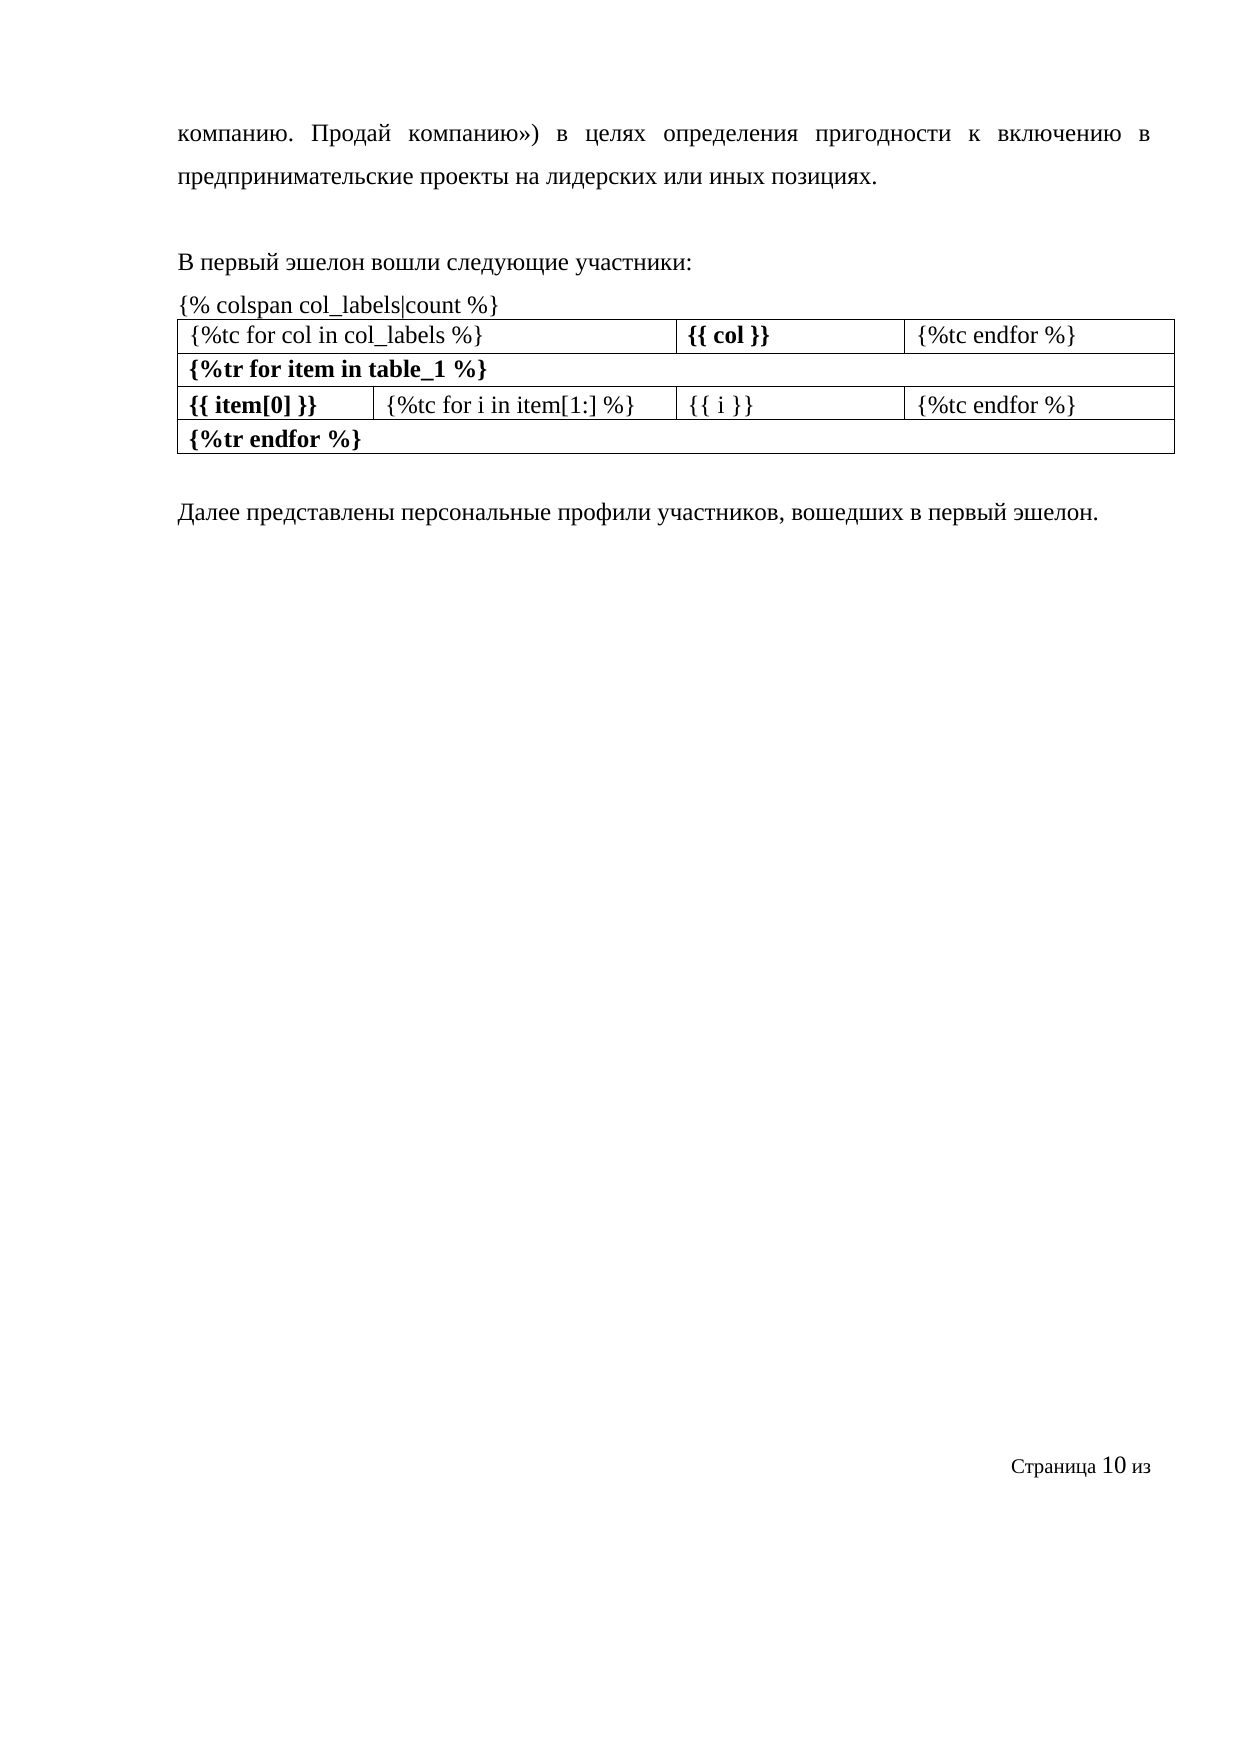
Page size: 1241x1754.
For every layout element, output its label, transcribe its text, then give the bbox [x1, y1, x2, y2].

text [177, 118, 1152, 190]
text {% colspan col_labels|count %} [177, 291, 1152, 319]
table_header {%tc for col in col_labels %} [178, 320, 676, 353]
table_cell {%tr for item in table_1 %} [178, 354, 1174, 386]
table_cell {%tc for i in item[1:] %} [374, 387, 676, 419]
table_cell {%tr endfor %} [178, 420, 1174, 453]
table_cell {{ i }} [677, 387, 904, 419]
text В первый эшелон вошли следующие участники: [177, 247, 1152, 276]
table_header {{ col }} [677, 320, 904, 353]
table_cell {%tc endfor %} [905, 387, 1174, 419]
text Далее представлены персональные профили участников, вошедших в первый эшелон. [177, 497, 1152, 526]
table_cell {{ item[0] }} [178, 387, 373, 419]
table_header {%tc endfor %} [905, 320, 1174, 353]
